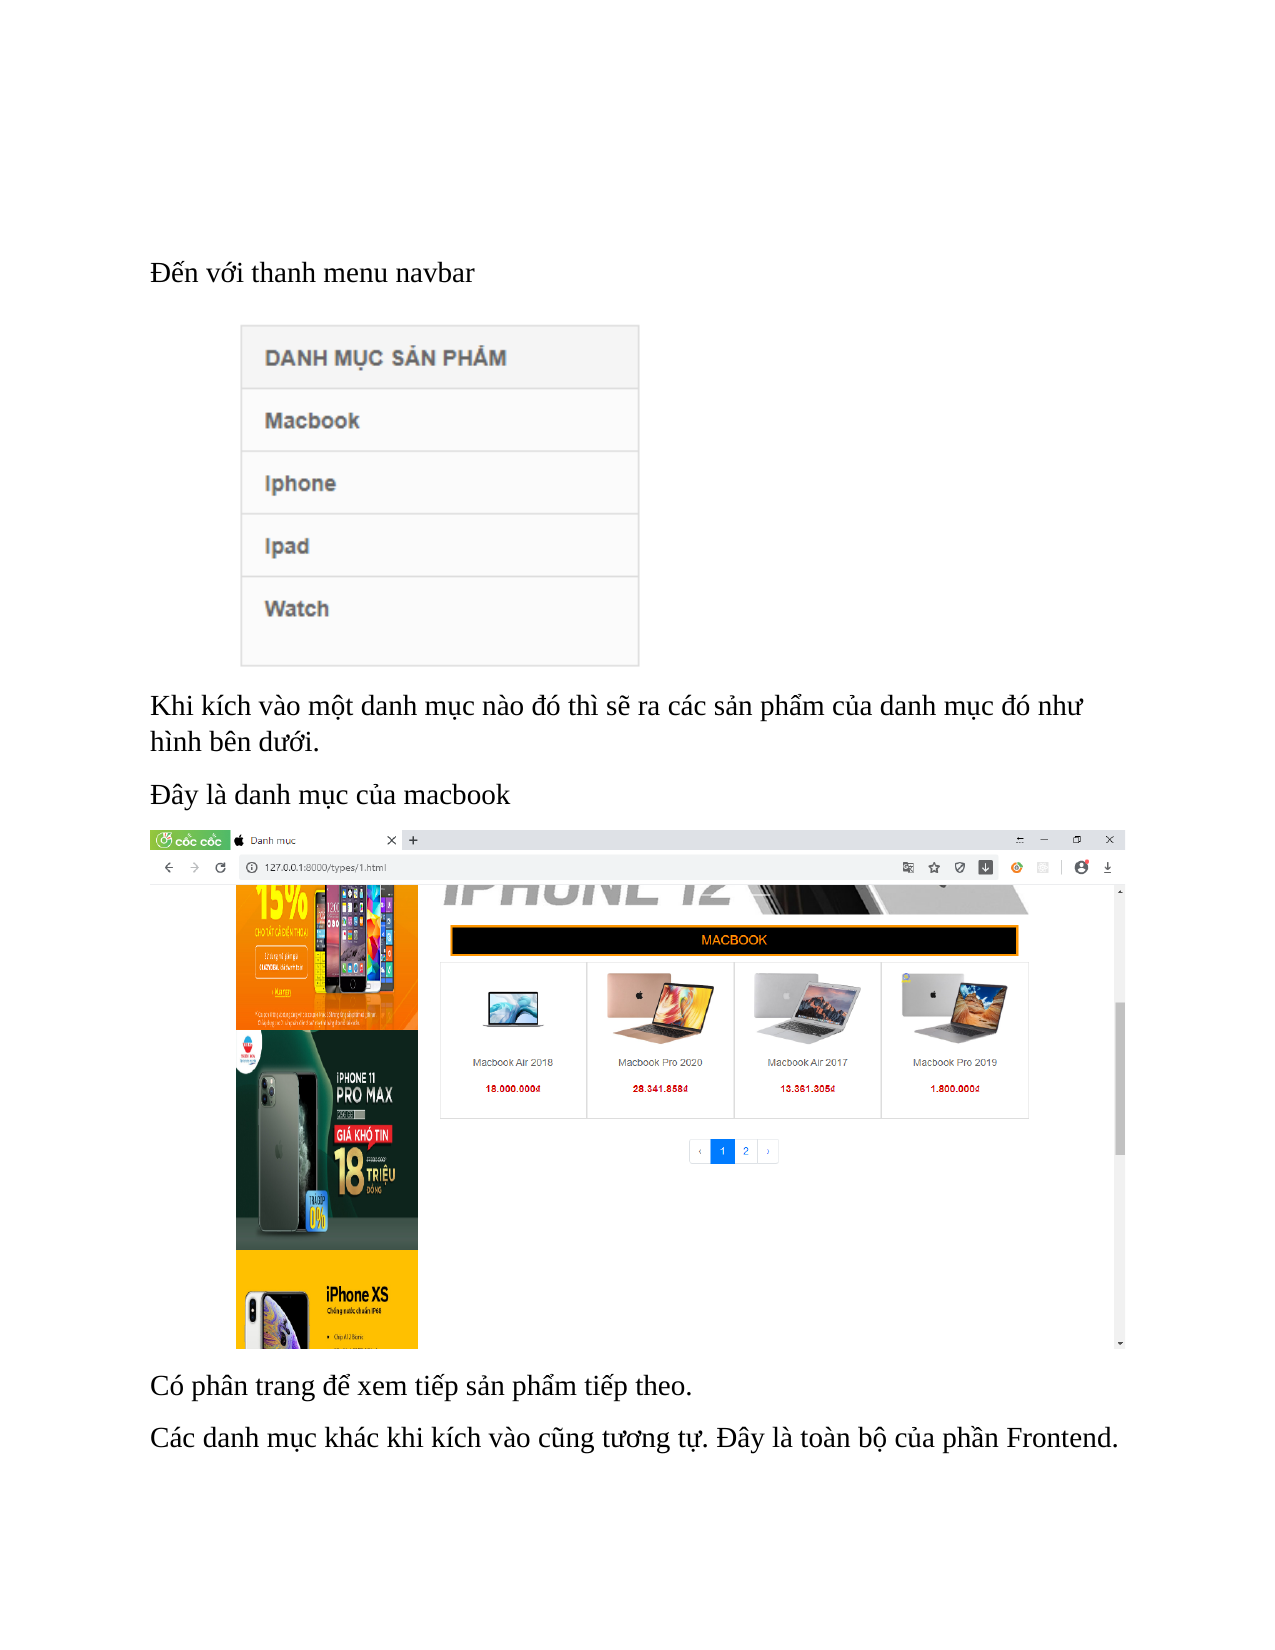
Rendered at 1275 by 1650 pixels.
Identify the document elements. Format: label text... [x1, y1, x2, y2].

text Đến với thanh menu navbar [150, 256, 1125, 289]
picture [150, 308, 682, 670]
picture [150, 830, 1125, 1349]
text Có phân trang để xem tiếp sản phẩm tiếp theo. [150, 1368, 1125, 1401]
text Đây là danh mục của macbook [150, 777, 1125, 811]
text Khi kích vào một danh mục nào đó thì sẽ ra các sản phẩm của danh mục đó như hình bên dưới. [150, 688, 1125, 758]
text Các danh mục khác khi kích vào cũng tương tự. Đây là toàn bộ của phần Frontend. [150, 1421, 1125, 1454]
